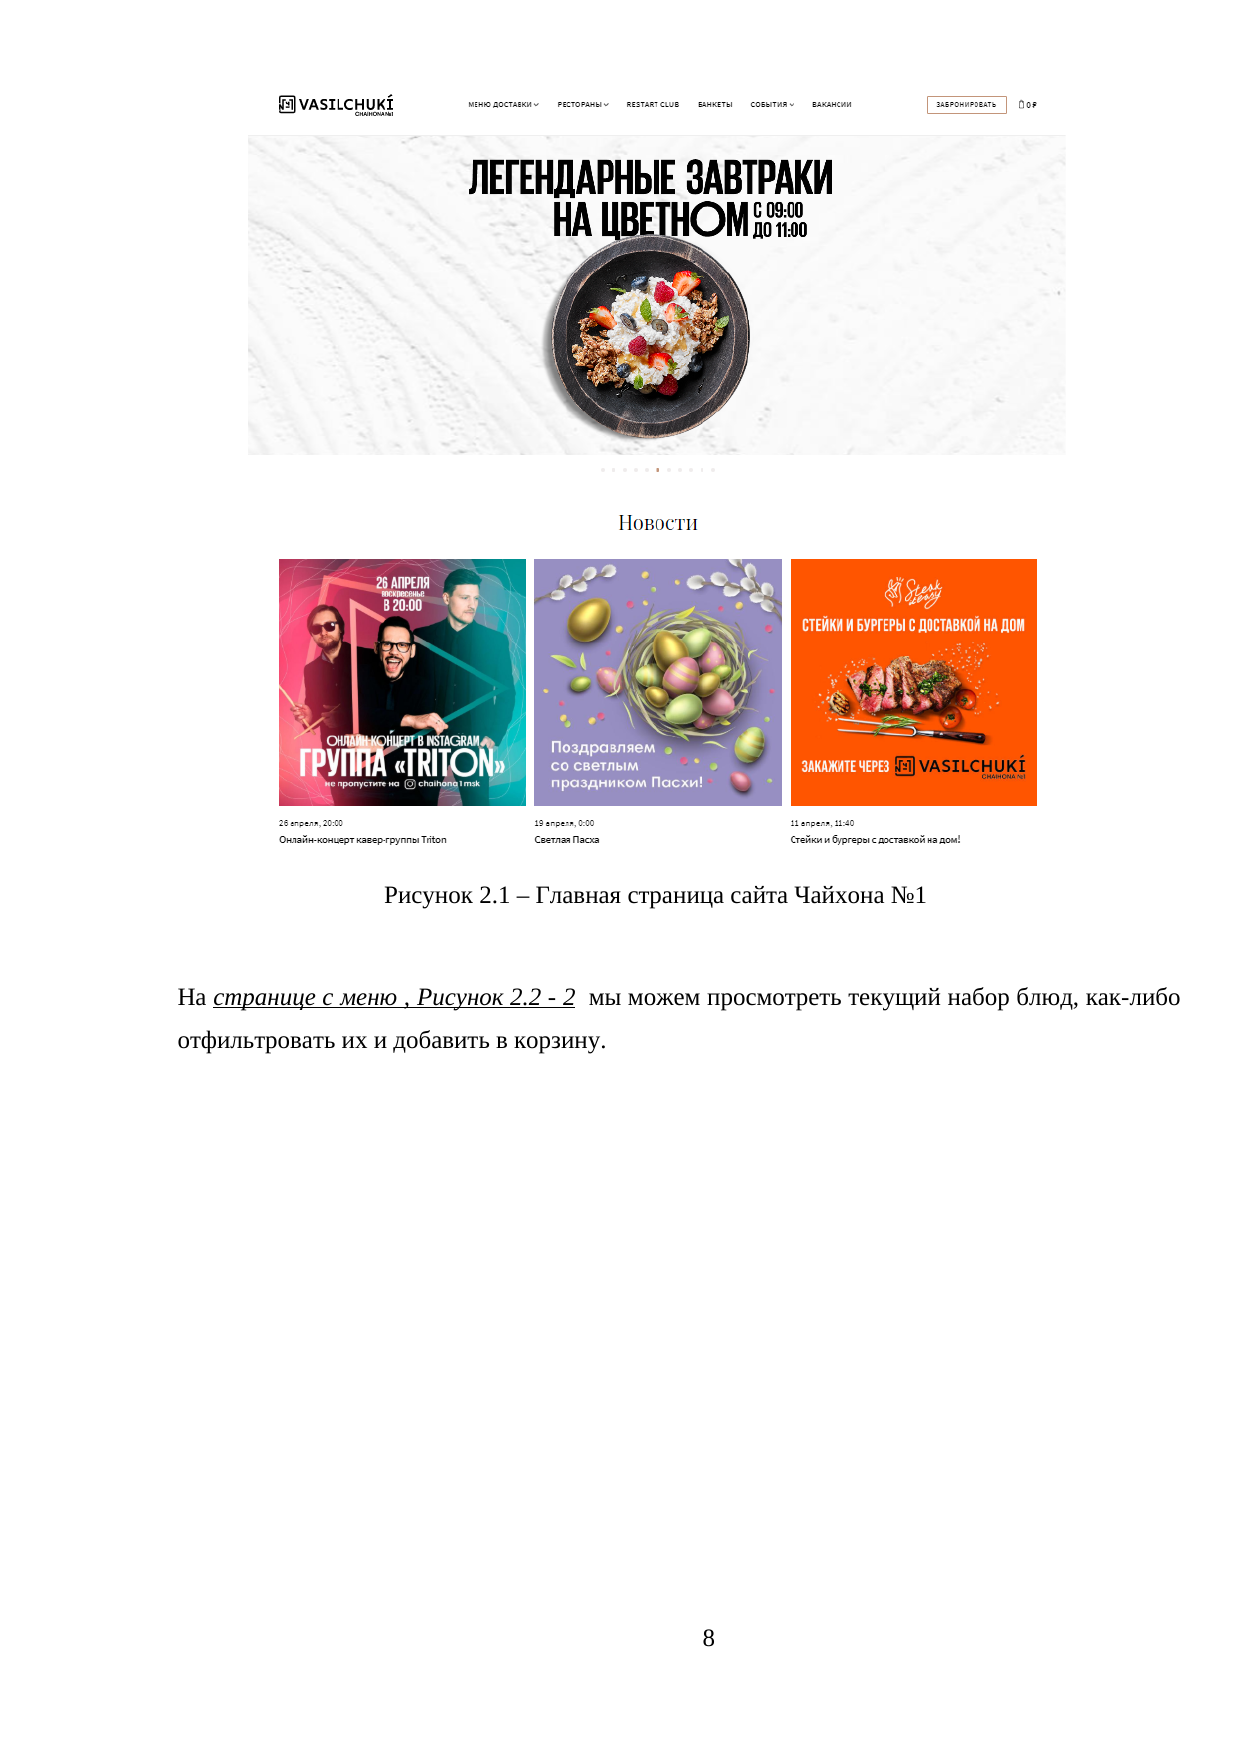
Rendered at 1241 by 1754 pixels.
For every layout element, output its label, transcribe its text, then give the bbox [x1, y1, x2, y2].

picture [248, 88, 1066, 874]
text На странице с меню , рисунок 2.2 мы можем просмотреть текущий набор блюд, как-либо отфильтровать их и добавить в корзину. [177, 953, 1181, 1054]
